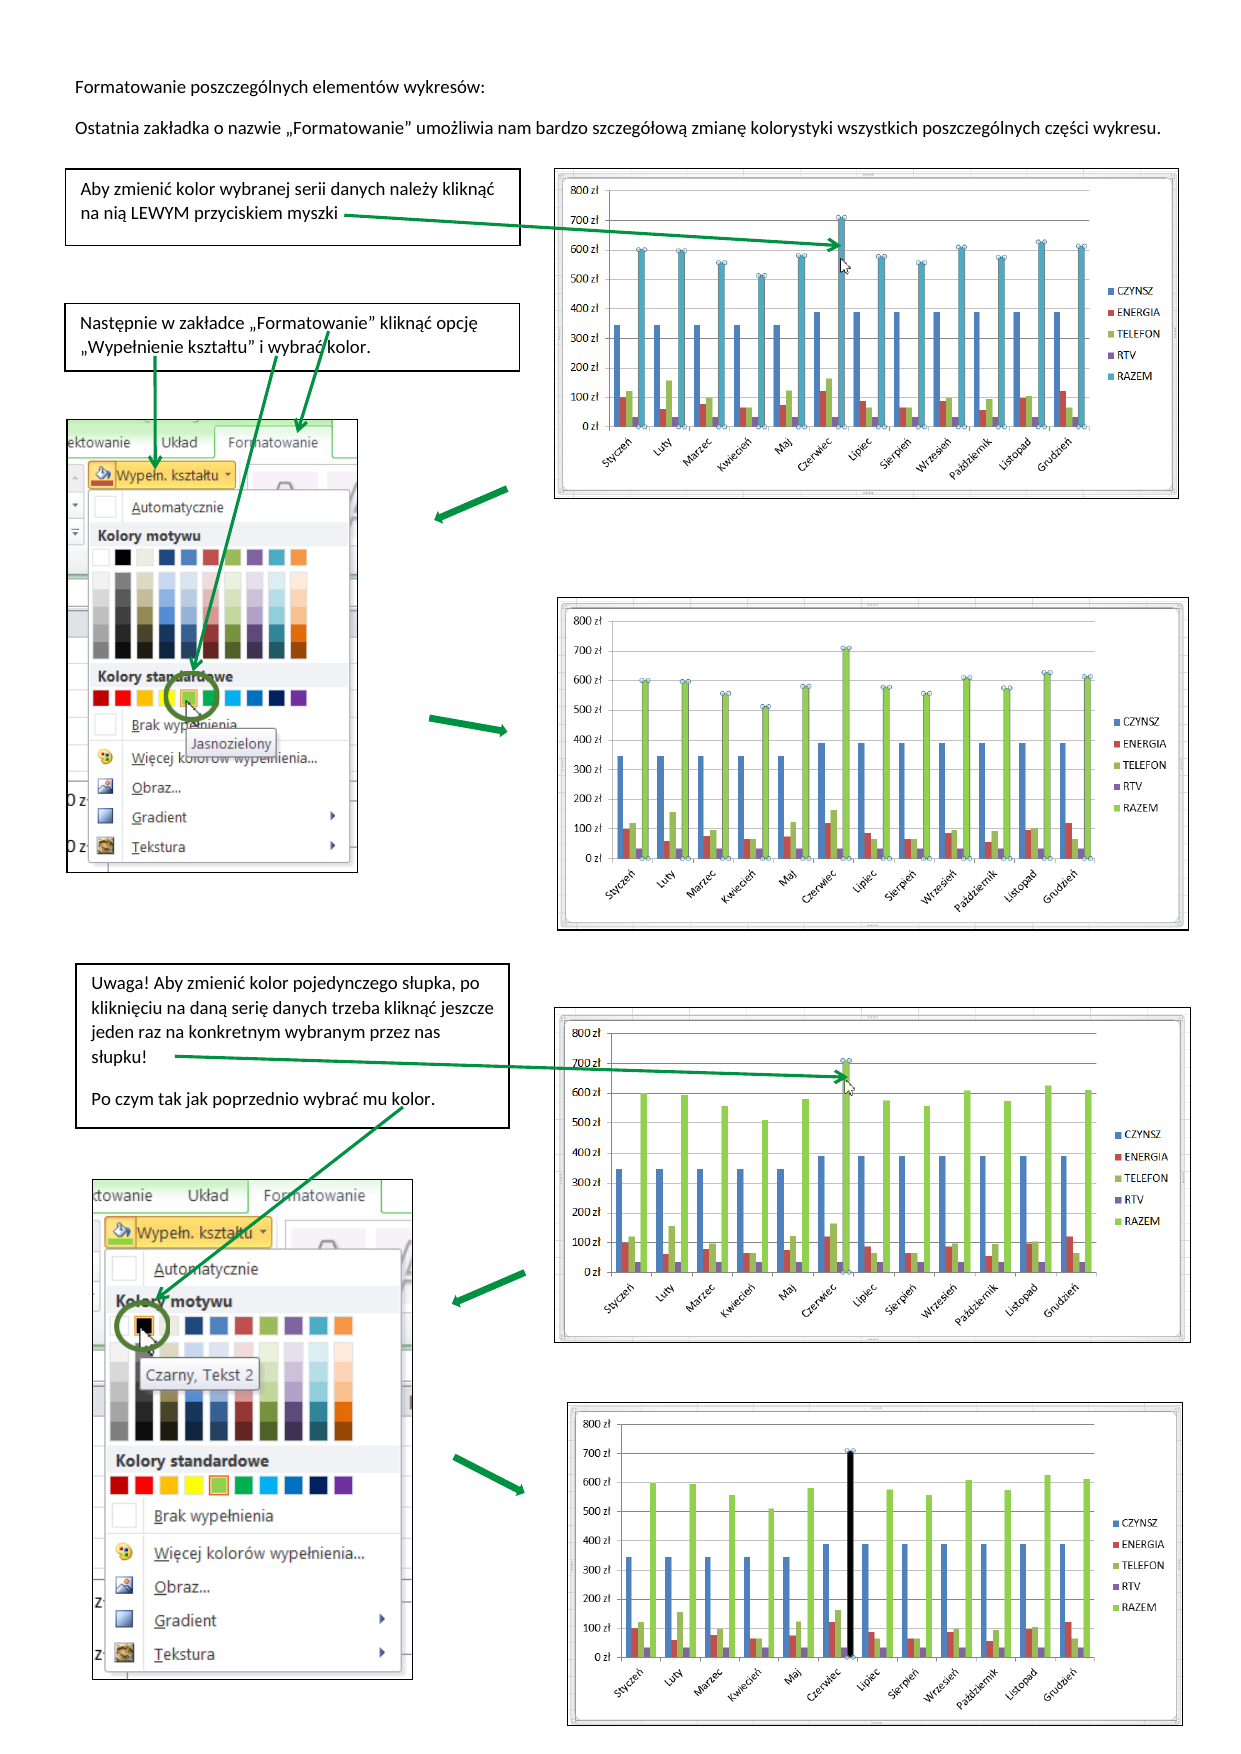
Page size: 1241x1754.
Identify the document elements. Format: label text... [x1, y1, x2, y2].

picture [68, 420, 357, 872]
picture [558, 598, 1188, 929]
text Formatowanie poszczególnych elementów wykresów: [75, 75, 1165, 98]
picture [555, 169, 1178, 498]
picture [93, 1180, 412, 1679]
picture [568, 1403, 1182, 1725]
text Ostatnia zakładka o nazwie „Formatowanie” umożliwia nam bardzo szczegółową zmianę kolorystyki wszystkich poszczególnych części wykresu. [75, 116, 1165, 139]
picture [555, 1008, 1190, 1342]
